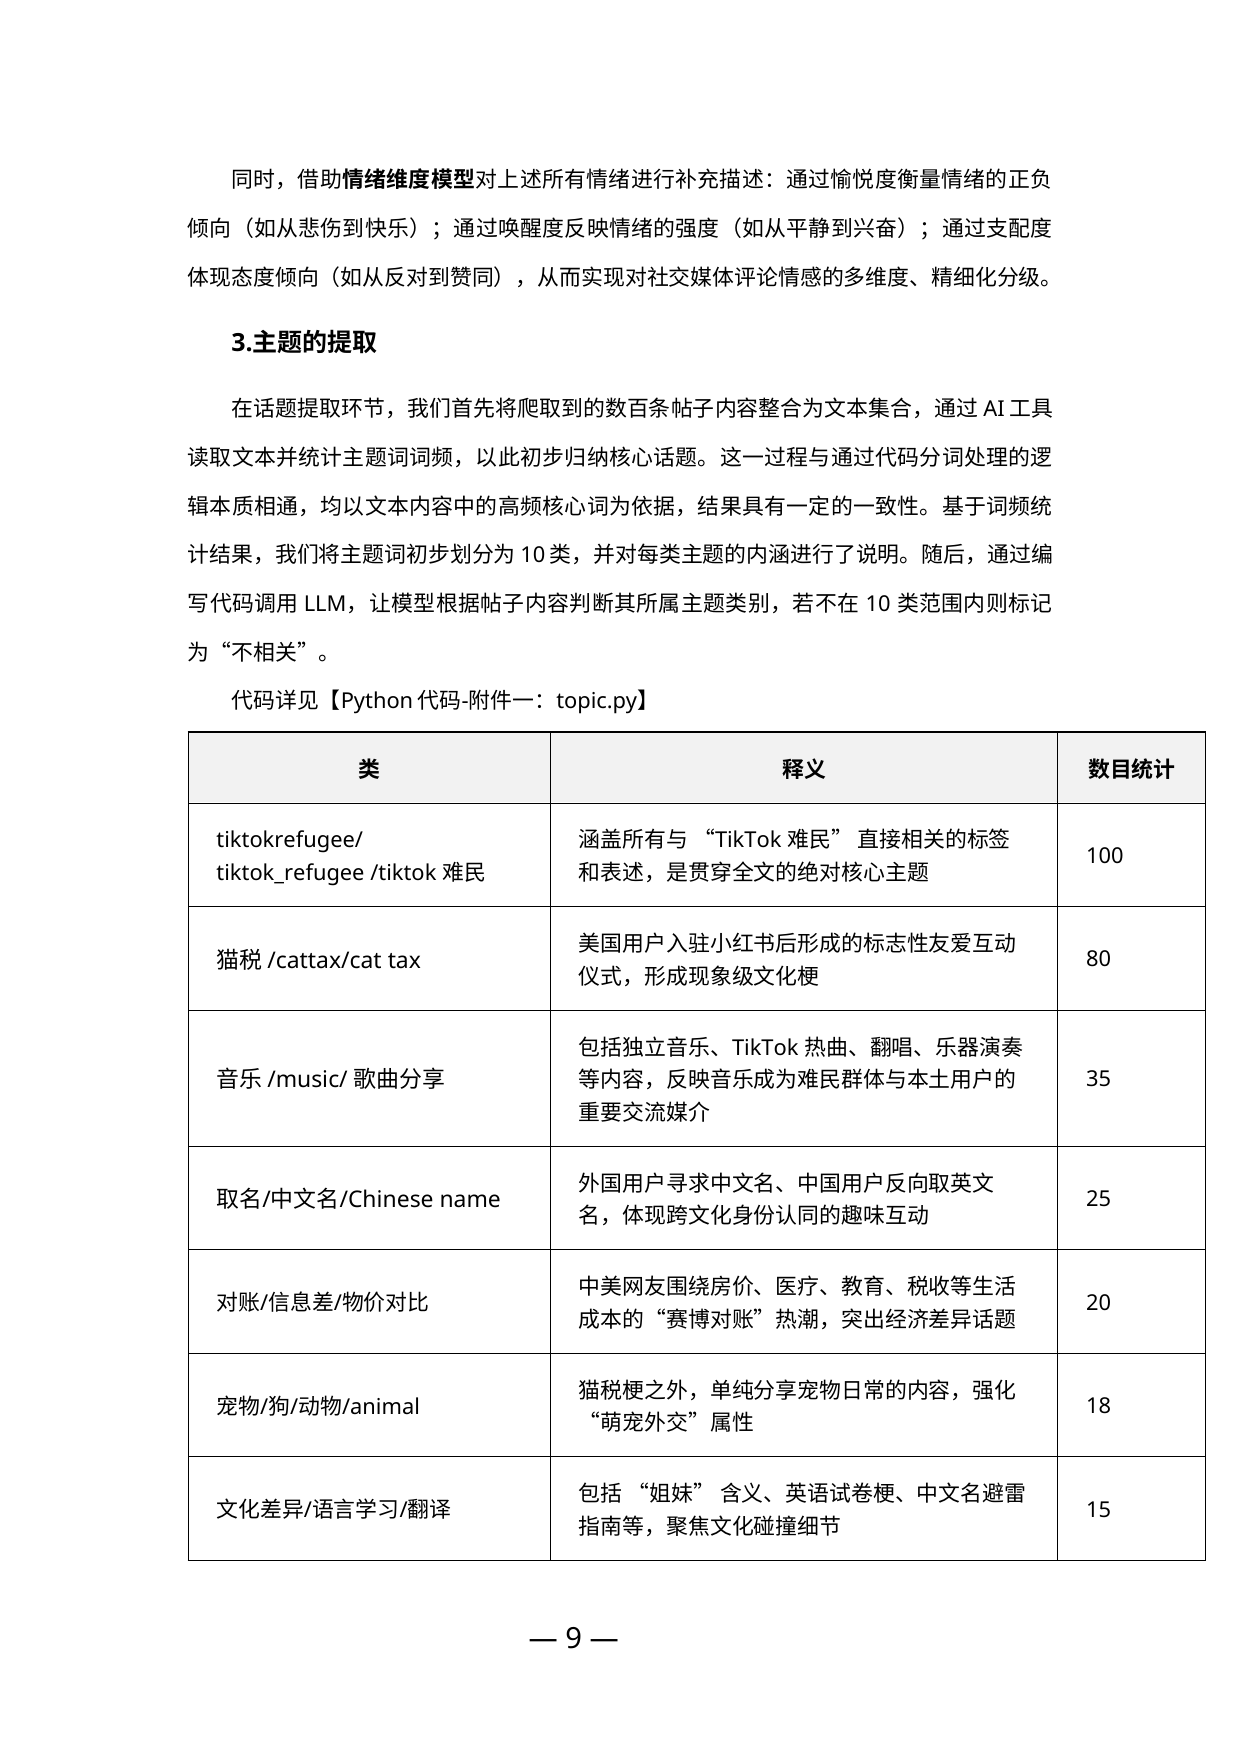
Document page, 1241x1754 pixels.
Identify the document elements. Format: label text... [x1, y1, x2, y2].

table_header 释义 [551, 733, 1057, 802]
table_cell 80 [1058, 907, 1205, 1009]
table_cell 美国用户入驻小红书后形成的标志性友爱互动仪式，形成现象级文化梗 [551, 907, 1057, 1009]
table_cell tiktokrefugee/tiktok_refugee /tiktok 难民 [189, 804, 550, 906]
table_cell 100 [1058, 804, 1205, 906]
table_cell 包括 “姐妹” 含义、英语试卷梗、中文名避雷指南等，聚焦文化碰撞细节 [551, 1457, 1057, 1560]
table_cell 包括独立音乐、TikTok 热曲、翻唱、乐器演奏等内容，反映音乐成为难民群体与本土用户的重要交流媒介 [551, 1011, 1057, 1146]
table_cell 中美网友围绕房价、医疗、教育、税收等生活成本的“赛博对账”热潮，突出经济差异话题 [551, 1250, 1057, 1353]
text 代码详见【Python代码-附件一：topic.py】 [187, 683, 1053, 716]
table_header 类 [189, 733, 550, 802]
table_cell 涵盖所有与 “TikTok 难民” 直接相关的标签和表述，是贯穿全文的绝对核心主题 [551, 804, 1057, 906]
table_cell 猫税梗之外，单纯分享宠物日常的内容，强化“萌宠外交”属性 [551, 1354, 1057, 1456]
table_cell 音乐 /music/ 歌曲分享 [189, 1011, 550, 1146]
table_cell 对账/信息差/物价对比 [189, 1250, 550, 1353]
table_cell 35 [1058, 1011, 1205, 1146]
table_cell 猫税 /cattax/cat tax [189, 907, 550, 1009]
text 同时，借助情绪维度模型对上述所有情绪进行补充描述：通过愉悦度衡量情绪的正负倾向（如从悲伤到快乐）；通过唤醒度反映情绪的强度（如从平静到兴奋）；通过支配度体现态度倾向（如从反对到赞同），从而实现对社交媒体评论情感的多维度、精细化分级。 [187, 162, 1053, 292]
table_cell 15 [1058, 1457, 1205, 1560]
table_cell 外国用户寻求中文名、中国用户反向取英文名，体现跨文化身份认同的趣味互动 [551, 1147, 1057, 1249]
table_cell 文化差异/语言学习/翻译 [189, 1457, 550, 1560]
table_cell 25 [1058, 1147, 1205, 1249]
table_header 数目统计 [1058, 733, 1205, 802]
table_cell 宠物/狗/动物/animal [189, 1354, 550, 1456]
table_cell 20 [1058, 1250, 1205, 1353]
table_cell 18 [1058, 1354, 1205, 1456]
text 在话题提取环节，我们首先将爬取到的数百条帖子内容整合为文本集合，通过AI工具读取文本并统计主题词词频，以此初步归纳核心话题。这一过程与通过代码分词处理的逻辑本质相通，均以文本内容中的高频核心词为依据，结果具有一定的一致性。基于词频统计结果，我们将主题词初步划分为10类，并对每类主题的内涵进行了说明。随后，通过编写代码调用LLM，让模型根据帖子内容判断其所属主题类别，若不在 10 类范围内则标记为“不相关”。 [187, 391, 1053, 667]
subtitle 3.主题的提取 [187, 308, 1053, 373]
table_cell 取名/中文名/Chinese name [189, 1147, 550, 1249]
